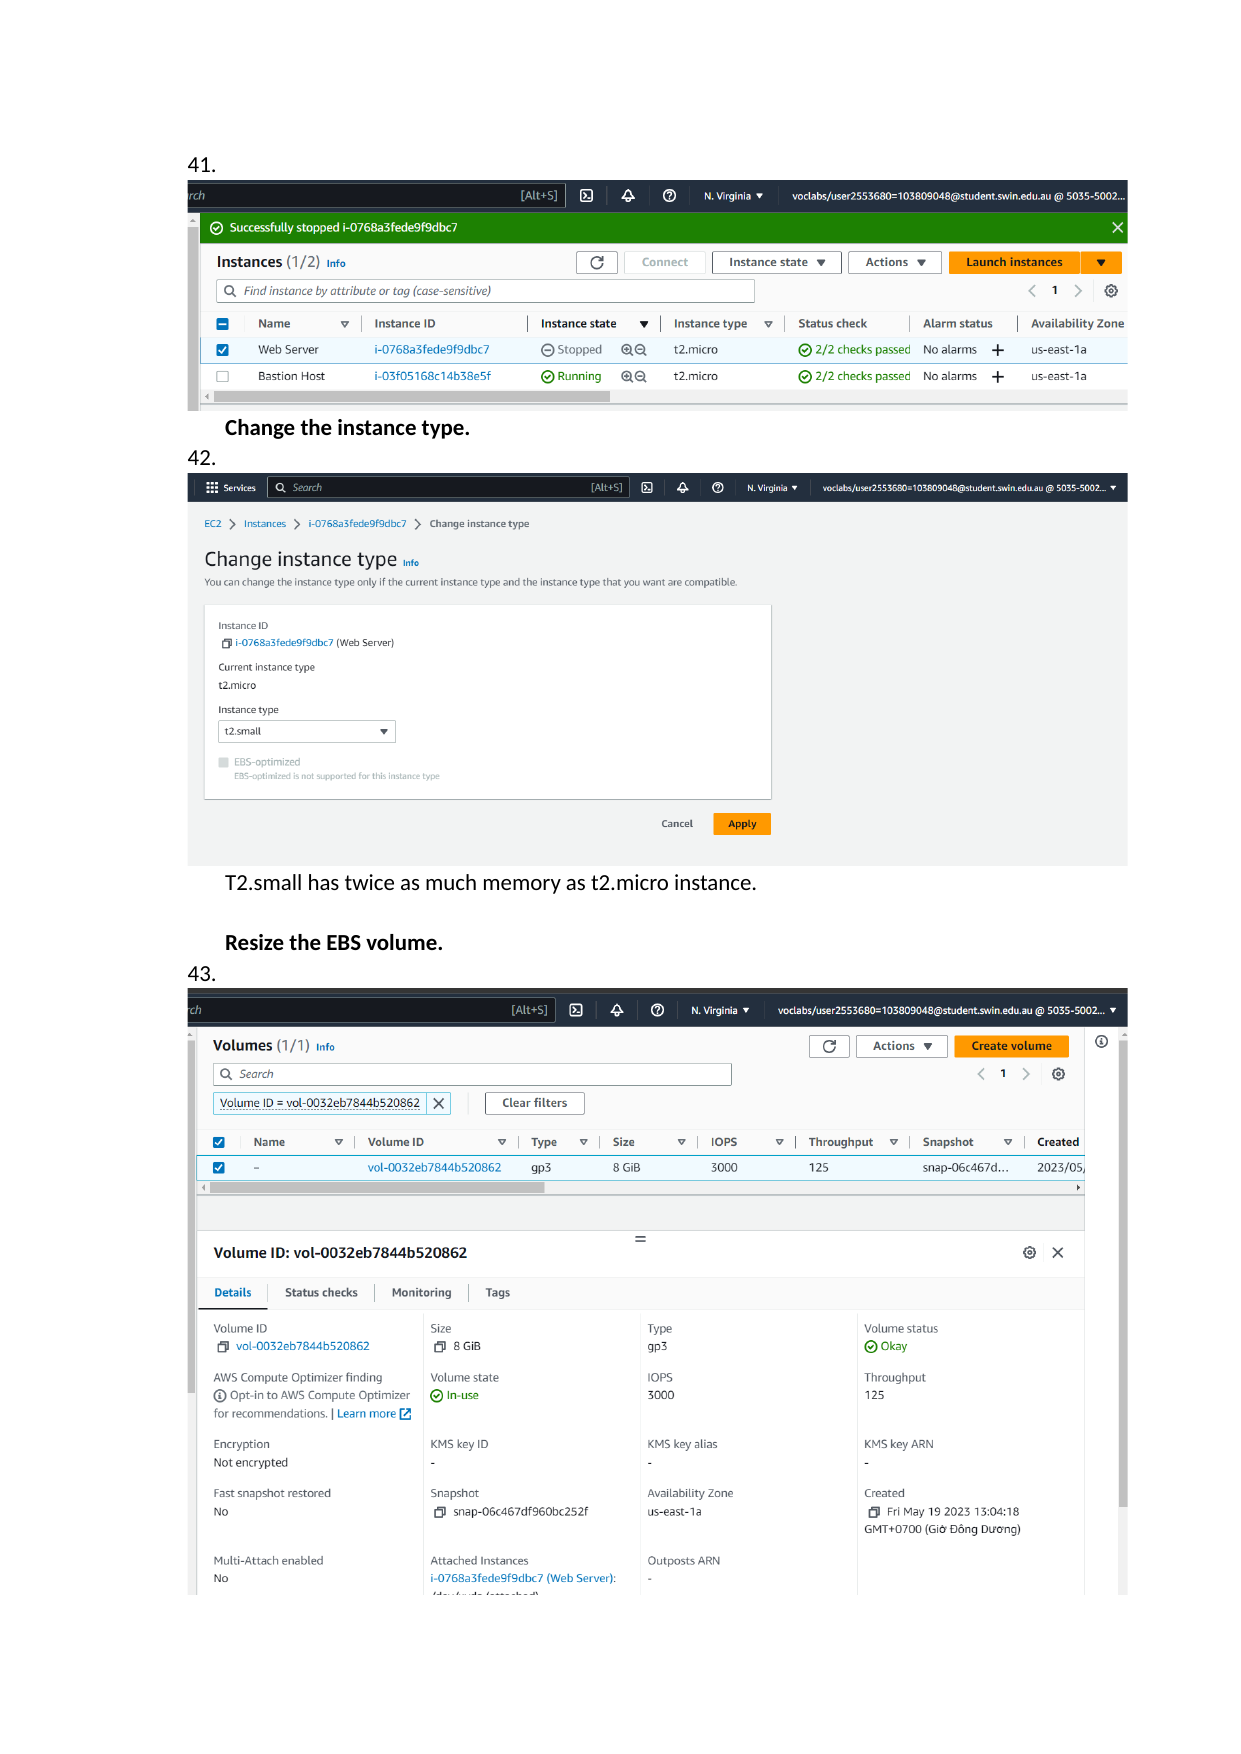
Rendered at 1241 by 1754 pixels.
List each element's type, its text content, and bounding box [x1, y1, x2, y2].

list Change the instance type. [225, 413, 1090, 441]
picture [187, 988, 1128, 1595]
picture [187, 180, 1128, 411]
list Resize the EBS volume. [225, 928, 1090, 956]
picture [187, 473, 1128, 866]
list T2.small has twice as much memory as t2.micro instance. [225, 868, 1090, 896]
